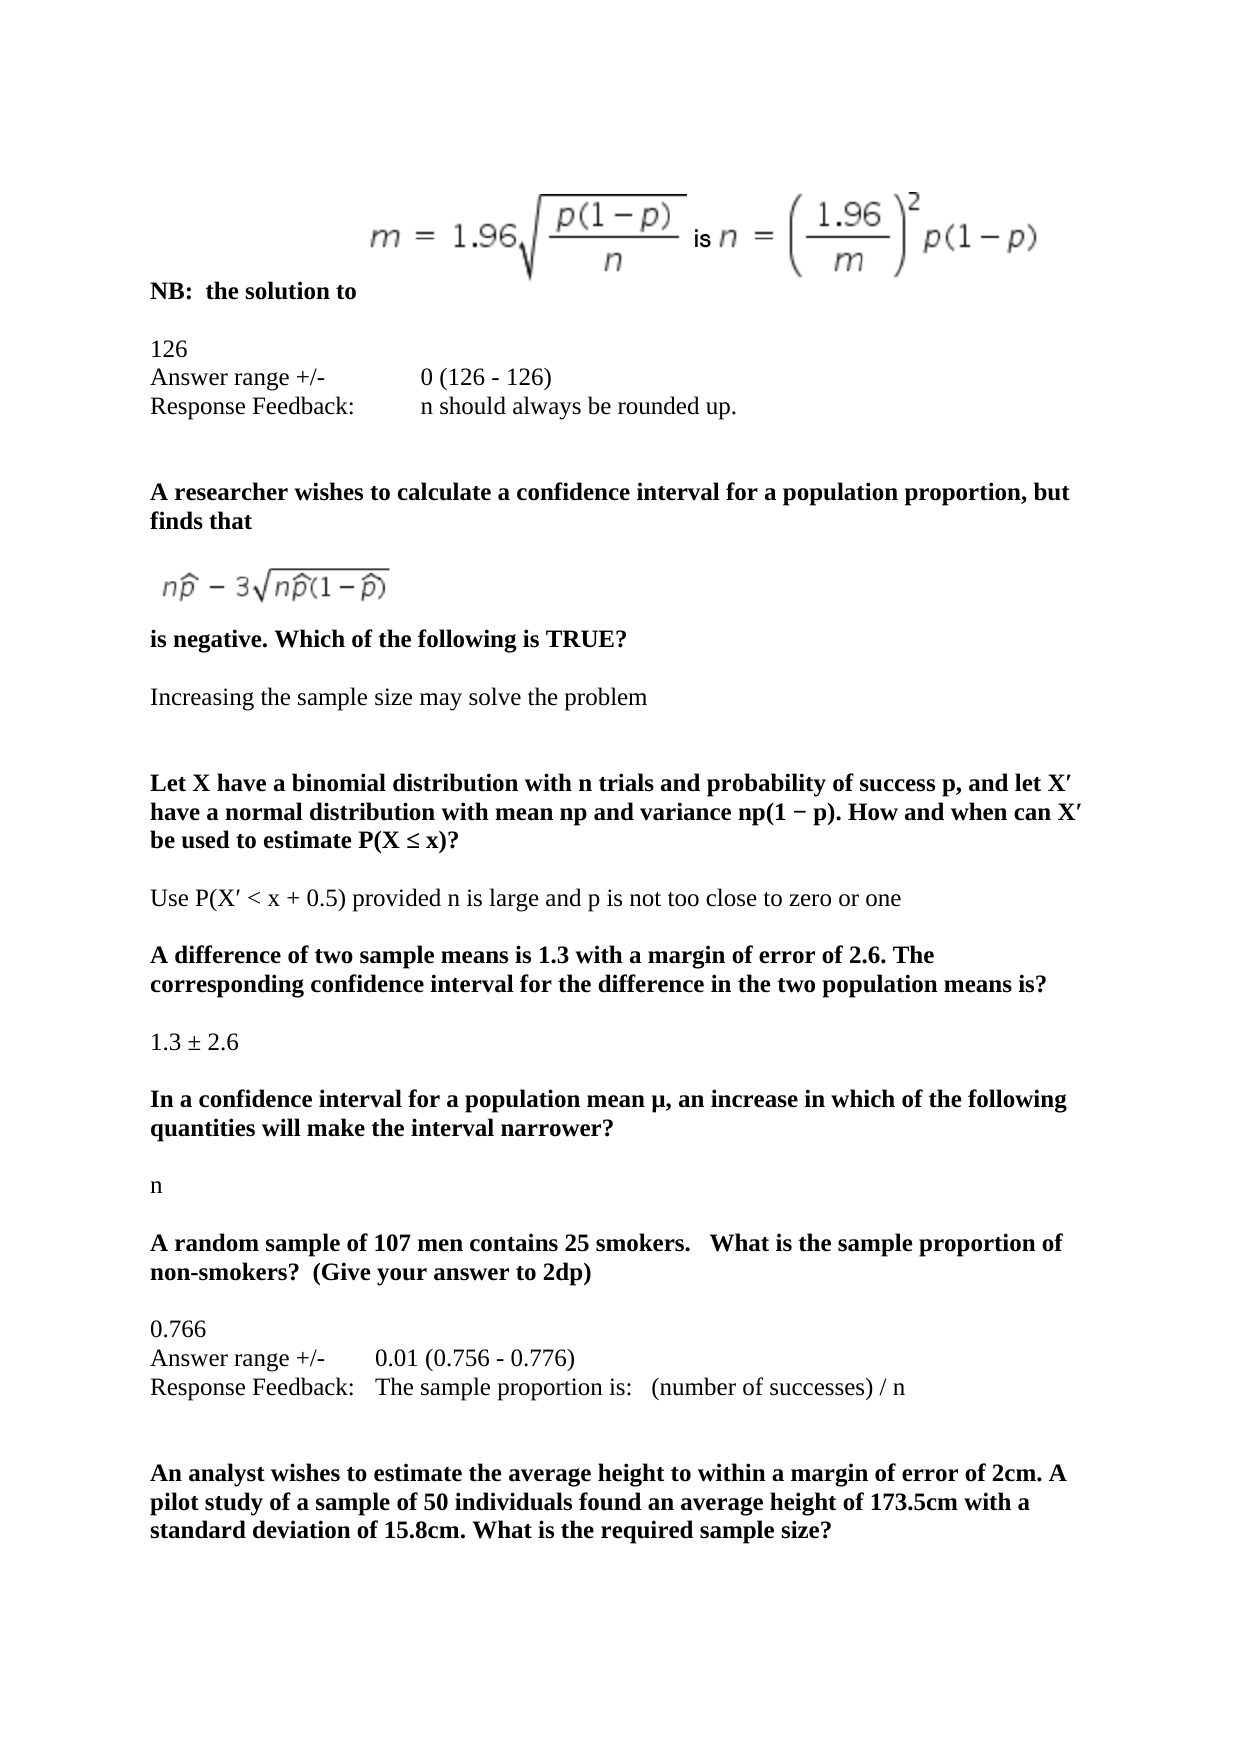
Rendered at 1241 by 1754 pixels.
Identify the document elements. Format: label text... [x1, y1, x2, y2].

text Answer range +/- 0 (126 - 126) [150, 362, 1090, 391]
text A random sample of 107 men contains 25 smokers. What is the sample proportion of non-smokers? (Give your answer to 2dp) [150, 1228, 1090, 1286]
text 0.766 [150, 1314, 1090, 1343]
text Increasing the sample size may solve the problem [150, 682, 1090, 711]
text A researcher wishes to calculate a confidence interval for a population proportion, but finds that [150, 477, 1090, 535]
text Use P(X′ < x + 0.5) provided n is large and p is not too close to zero or one [150, 883, 1090, 912]
picture [150, 535, 418, 625]
text An analyst wishes to estimate the average height to within a margin of error of 2cm. A pilot study of a sample of 50 individuals found an average height of 173.5cm with a standard deviation of 15.8cm. What is the required sample size? [150, 1458, 1090, 1544]
text Answer range +/- 0.01 (0.756 - 0.776) [150, 1343, 1090, 1372]
text A difference of two sample means is 1.3 with a margin of error of 2.6. The corresponding confidence interval for the difference in the two population means is? [150, 941, 1090, 998]
text n [150, 1171, 1090, 1199]
text Response Feedback: n should always be rounded up. [150, 391, 1090, 420]
text is negative. Which of the following is TRUE? [150, 624, 1090, 653]
text In a confidence interval for a population mean µ, an increase in which of the following quantities will make the interval narrower? [150, 1084, 1090, 1142]
text 1.3 ± 2.6 [150, 1027, 1090, 1056]
text Response Feedback: The sample proportion is: (number of successes) / n [150, 1372, 1090, 1401]
text 126 [150, 334, 1090, 362]
picture [363, 178, 1053, 300]
text Let X have a binomial distribution with n trials and probability of success p, and let X′ have a normal distribution with mean np and variance np(1 − p). How and when can X′ be used to estimate P(X ≤ x)? [150, 768, 1090, 854]
